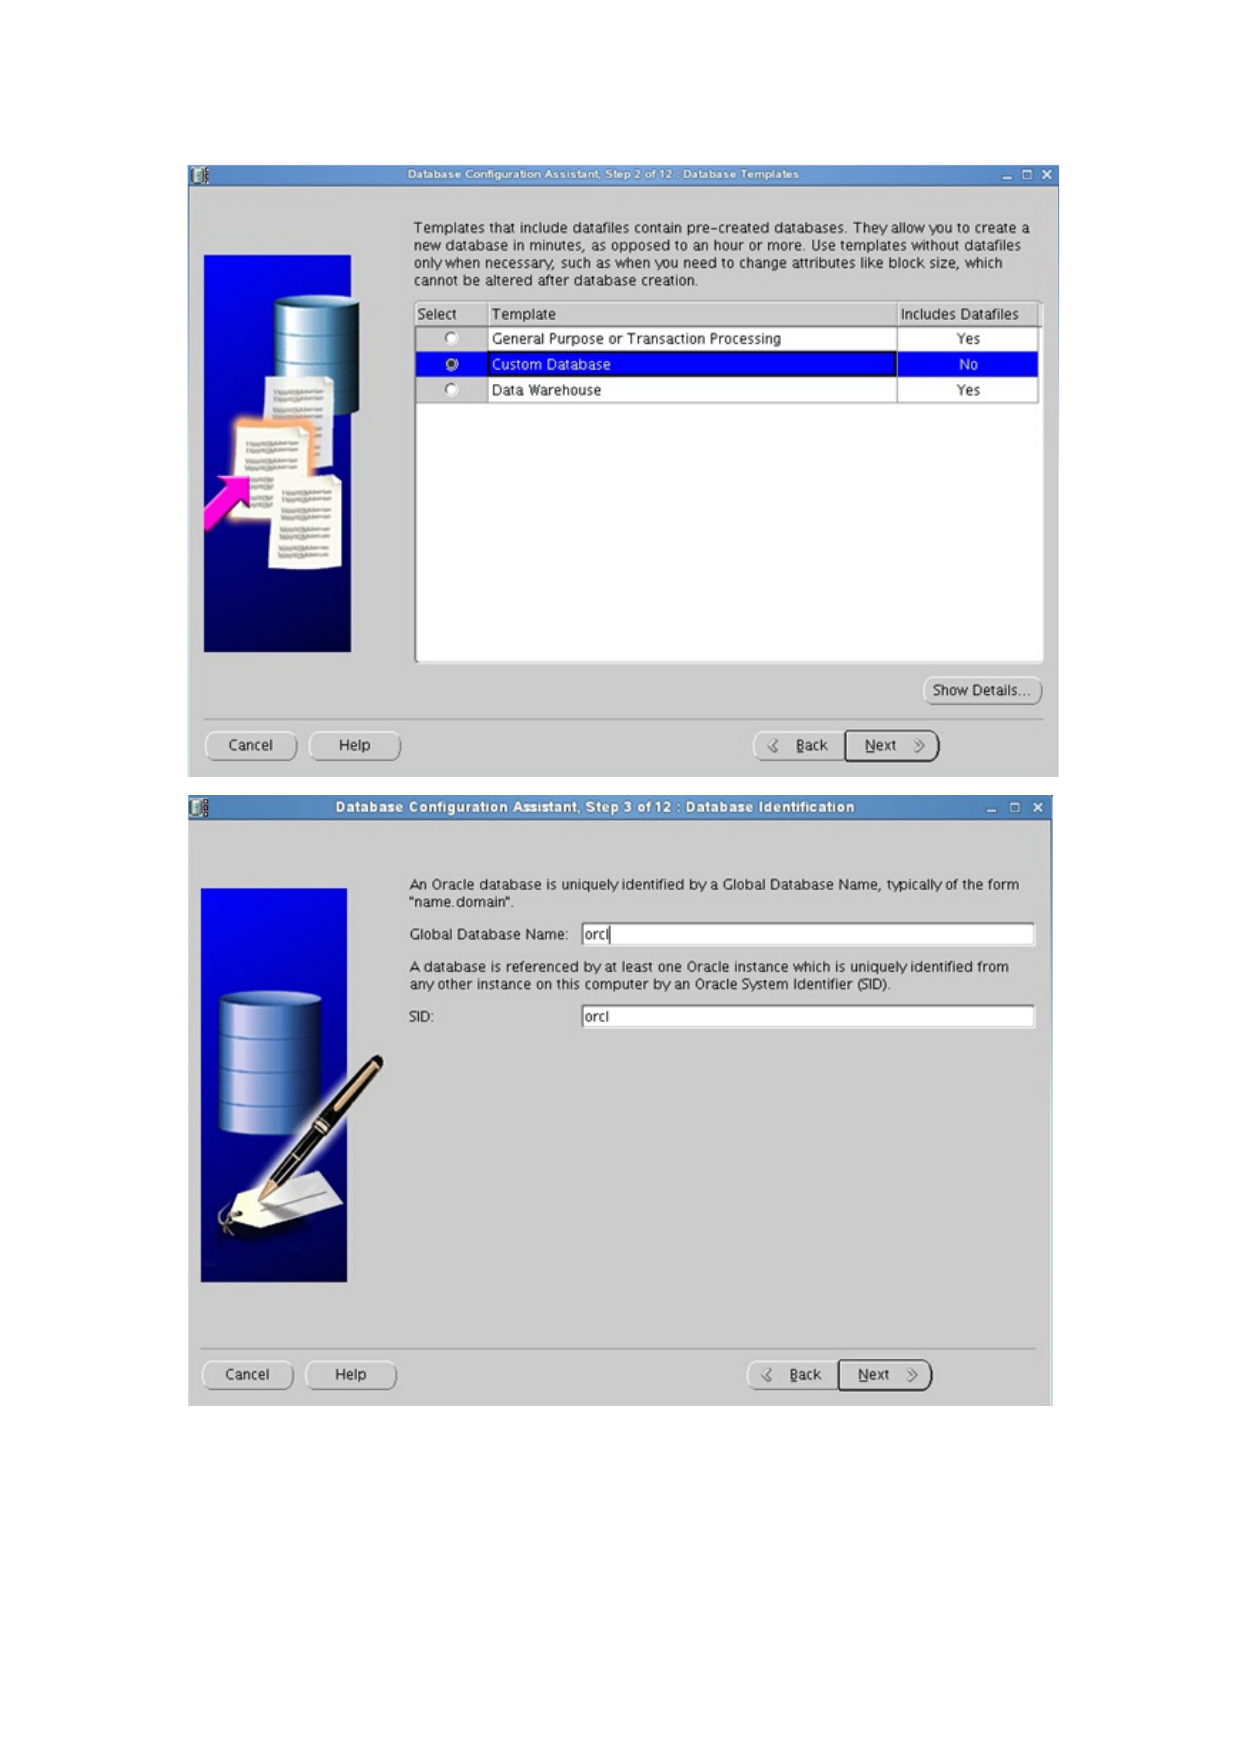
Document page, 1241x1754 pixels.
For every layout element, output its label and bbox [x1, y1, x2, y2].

picture [187, 162, 1060, 777]
picture [187, 795, 1053, 1406]
